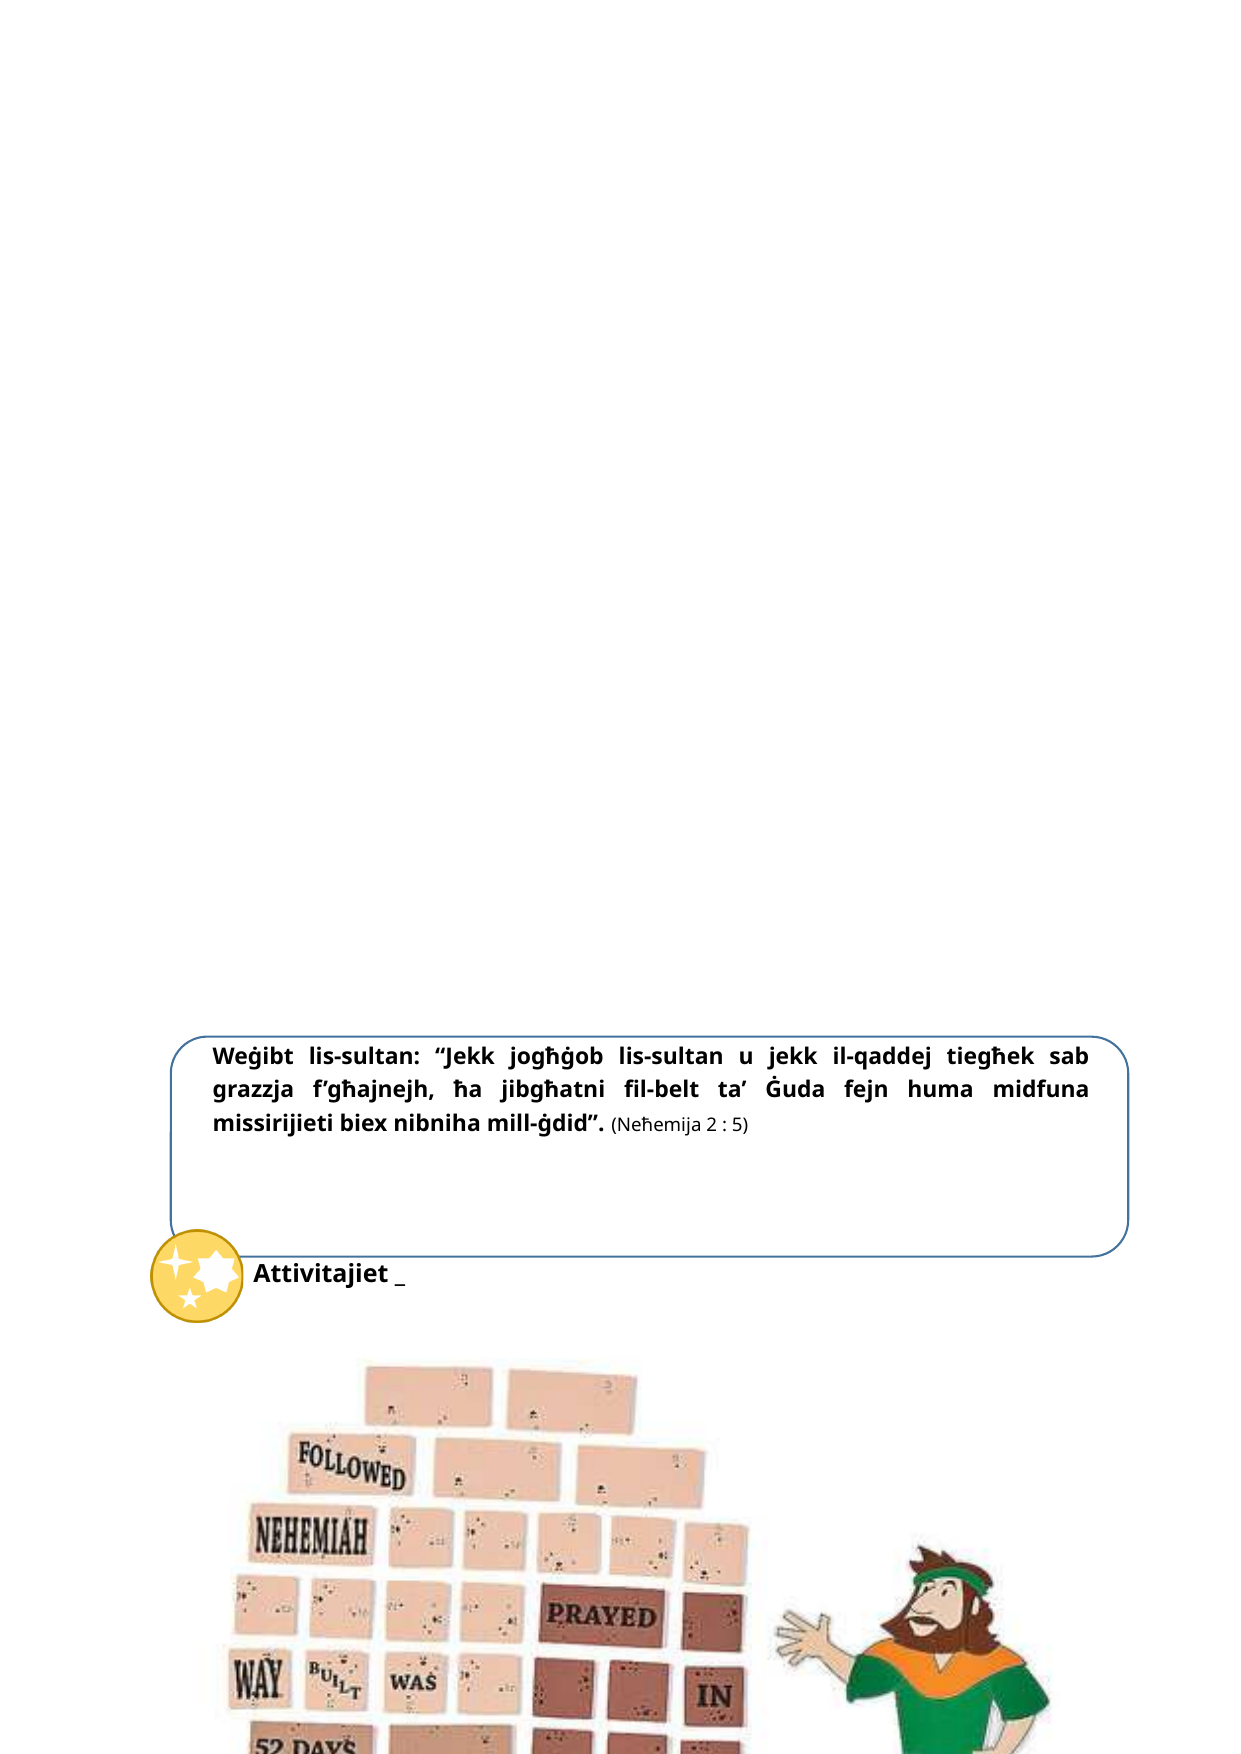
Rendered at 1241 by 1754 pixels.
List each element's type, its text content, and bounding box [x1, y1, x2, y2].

picture [155, 1347, 1091, 1754]
text Attivitajiet _ [244, 1258, 1090, 1289]
picture [150, 1229, 244, 1323]
text Weġibt lis-sultan: “Jekk jogħġob lis-sultan u jekk il-qaddej tiegħek sab grazzja f’għajnejh, ħa jibgħatni fil-belt ta’ Ġuda fejn huma midfuna missirijieti biex nibniha mill-ġdid”. (Neħemija 2 : 5) [212, 1040, 1090, 1138]
